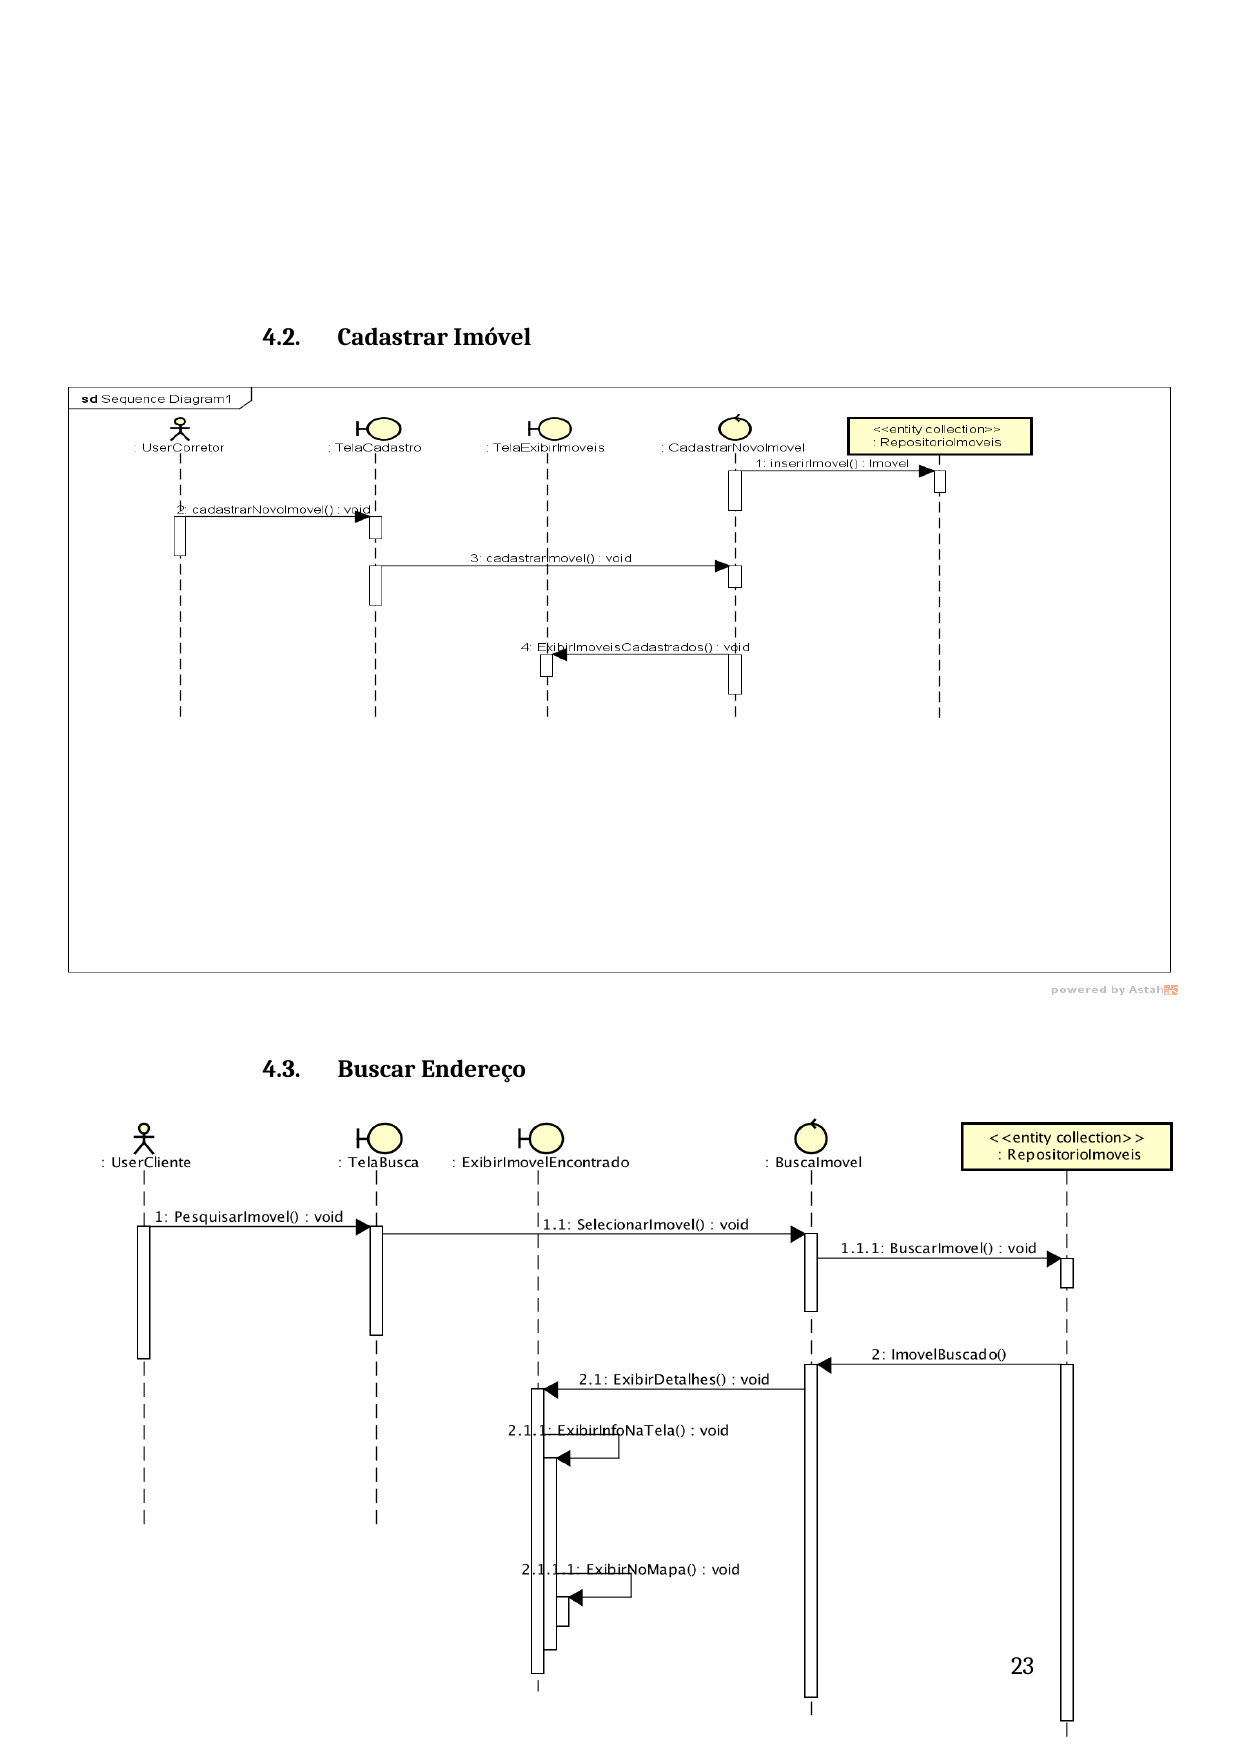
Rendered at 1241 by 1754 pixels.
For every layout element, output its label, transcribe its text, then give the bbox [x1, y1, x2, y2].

list Buscar Endereço [262, 1055, 1034, 1084]
picture [56, 378, 1182, 998]
list Cadastrar Imóvel [262, 322, 1034, 351]
picture [75, 1106, 1182, 1742]
